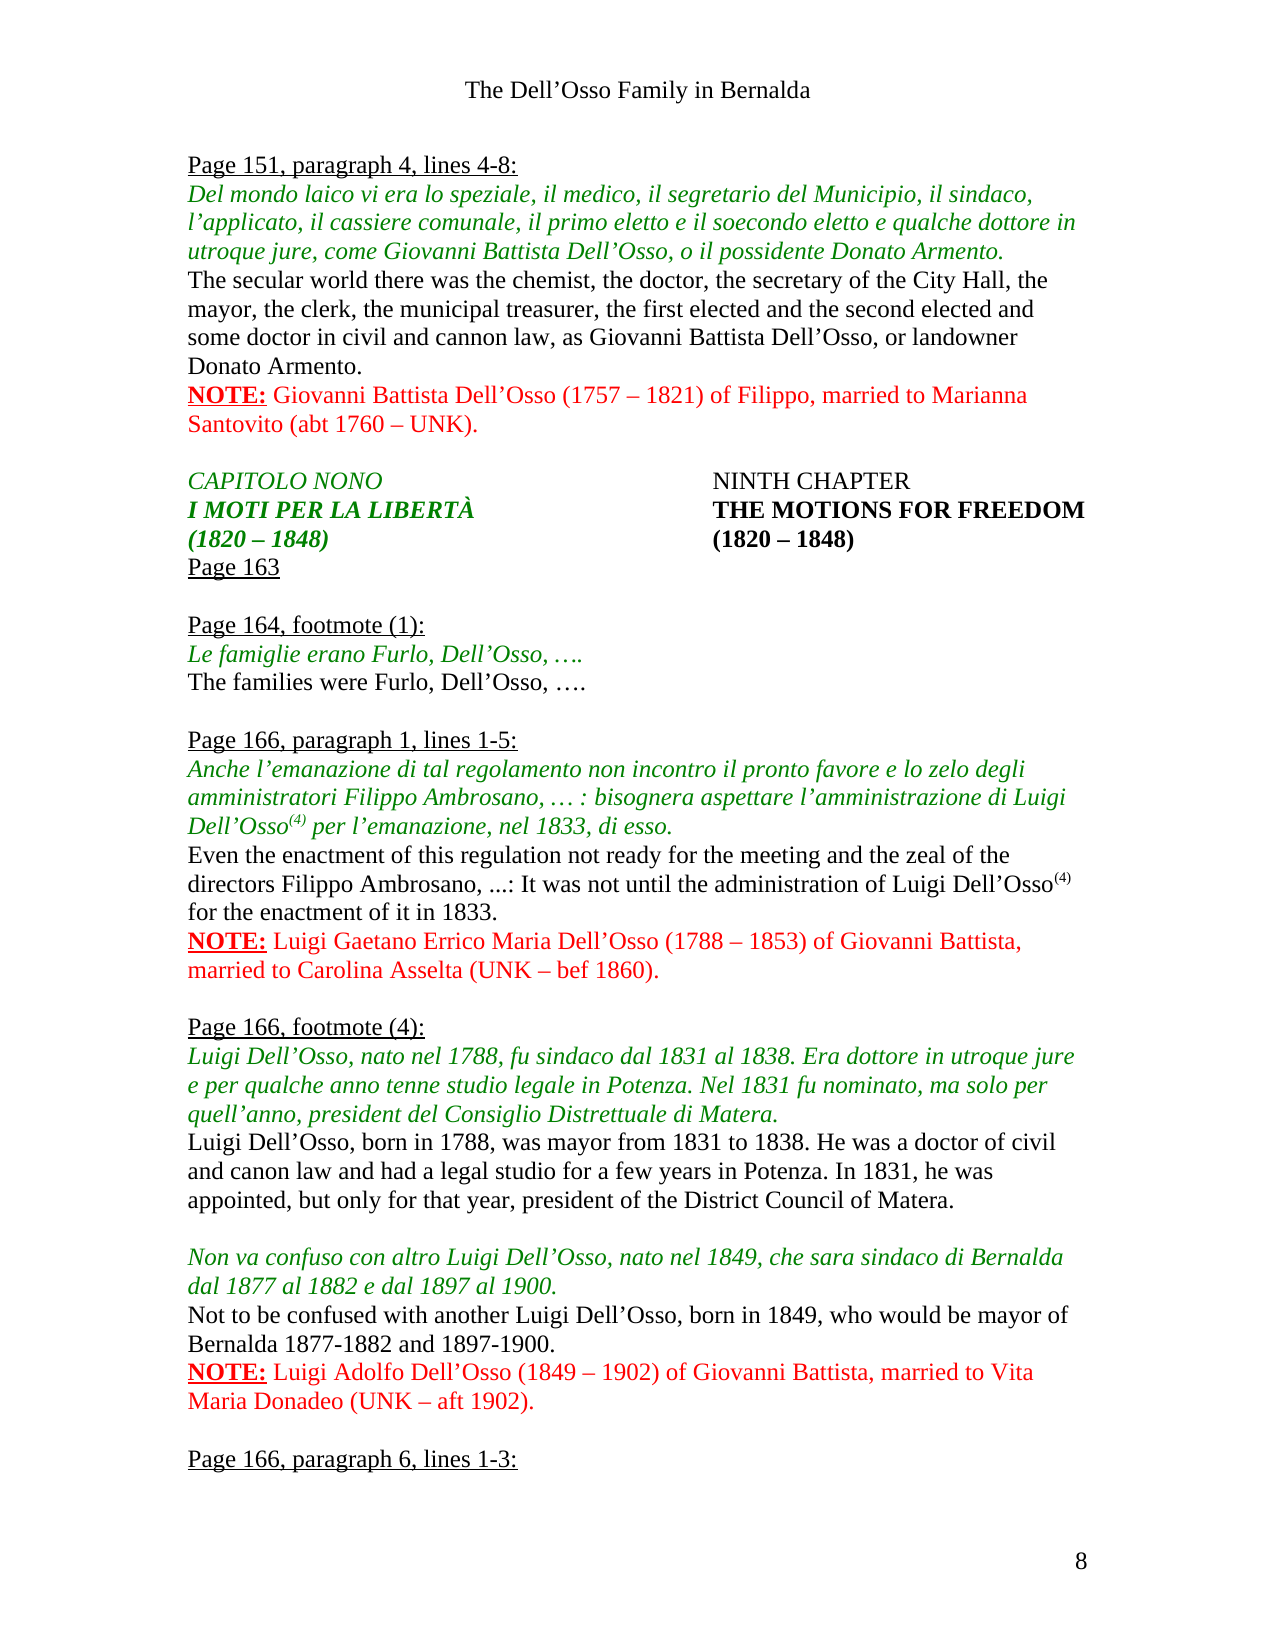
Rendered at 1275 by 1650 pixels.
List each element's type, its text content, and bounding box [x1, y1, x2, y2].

text I MOTI PER LA LIBERTÀ THE MOTIONS FOR FREEDOM [187, 495, 1087, 524]
text (1820 – 1848) (1820 – 1848) [187, 524, 1087, 552]
text Del mondo laico vi era lo speziale, il medico, il segretario del Municipio, il sindaco, l’applicato, il cassiere comunale, il primo eletto e il soecondo eletto e qualche dottore in utroque jure, come Giovanni Battista Dell’Osso, o il possidente Donato Armento. [187, 179, 1087, 265]
text Luigi Dell’Osso, nato nel 1788, fu sindaco dal 1831 al 1838. Era dottore in utroque jure e per qualche anno tenne studio legale in Potenza. Nel 1831 fu nominato, ma solo per quell’anno, president del Consiglio Distrettuale di Matera. [187, 1041, 1087, 1127]
text CAPITOLO NONO NINTH CHAPTER [187, 466, 1087, 495]
text Page 163 [187, 552, 1087, 581]
text Page 164, footmote (1): [187, 610, 1087, 639]
text Page 166, footmote (4): [187, 1012, 1087, 1041]
text Even the enactment of this regulation not ready for the meeting and the zeal of the directors Filippo Ambrosano, ...: It was not until the administration of Luigi Dell’Osso(4) for the enactment of it in 1833. [187, 840, 1087, 926]
text Page 166, paragraph 1, lines 1-5: [187, 725, 1087, 754]
text NOTE: Luigi Adolfo Dell’Osso (1849 – 1902) of Giovanni Battista, married to Vita Maria Donadeo (UNK – aft 1902). [187, 1357, 1087, 1415]
text Page 151, paragraph 4, lines 4-8: [187, 150, 1087, 179]
text Not to be confused with another Luigi Dell’Osso, born in 1849, who would be mayor of Bernalda 1877-1882 and 1897-1900. [187, 1300, 1087, 1357]
text The families were Furlo, Dell’Osso, …. [187, 667, 1087, 696]
text Page 166, paragraph 6, lines 1-3: [187, 1444, 1087, 1472]
text Anche l’emanazione di tal regolamento non incontro il pronto favore e lo zelo degli amministratori Filippo Ambrosano, … : bisognera aspettare l’amministrazione di Luigi Dell’Osso(4) per l’emanazione, nel 1833, di esso. [187, 754, 1087, 840]
text The secular world there was the chemist, the doctor, the secretary of the City Hall, the mayor, the clerk, the municipal treasurer, the first elected and the second elected and some doctor in civil and cannon law, as Giovanni Battista Dell’Osso, or landowner Donato Armento. [187, 265, 1087, 380]
text Non va confuso con altro Luigi Dell’Osso, nato nel 1849, che sara sindaco di Bernalda dal 1877 al 1882 e dal 1897 al 1900. [187, 1242, 1087, 1300]
text Luigi Dell’Osso, born in 1788, was mayor from 1831 to 1838. He was a doctor of civil and canon law and had a legal studio for a few years in Potenza. In 1831, he was appointed, but only for that year, president of the District Council of Matera. [187, 1127, 1087, 1214]
text Le famiglie erano Furlo, Dell’Osso, …. [187, 639, 1087, 667]
text NOTE: Luigi Gaetano Errico Maria Dell’Osso (1788 – 1853) of Giovanni Battista, married to Carolina Asselta (UNK – bef 1860). [187, 926, 1087, 984]
text NOTE: Giovanni Battista Dell’Osso (1757 – 1821) of Filippo, married to Marianna Santovito (abt 1760 – UNK). [187, 380, 1087, 437]
